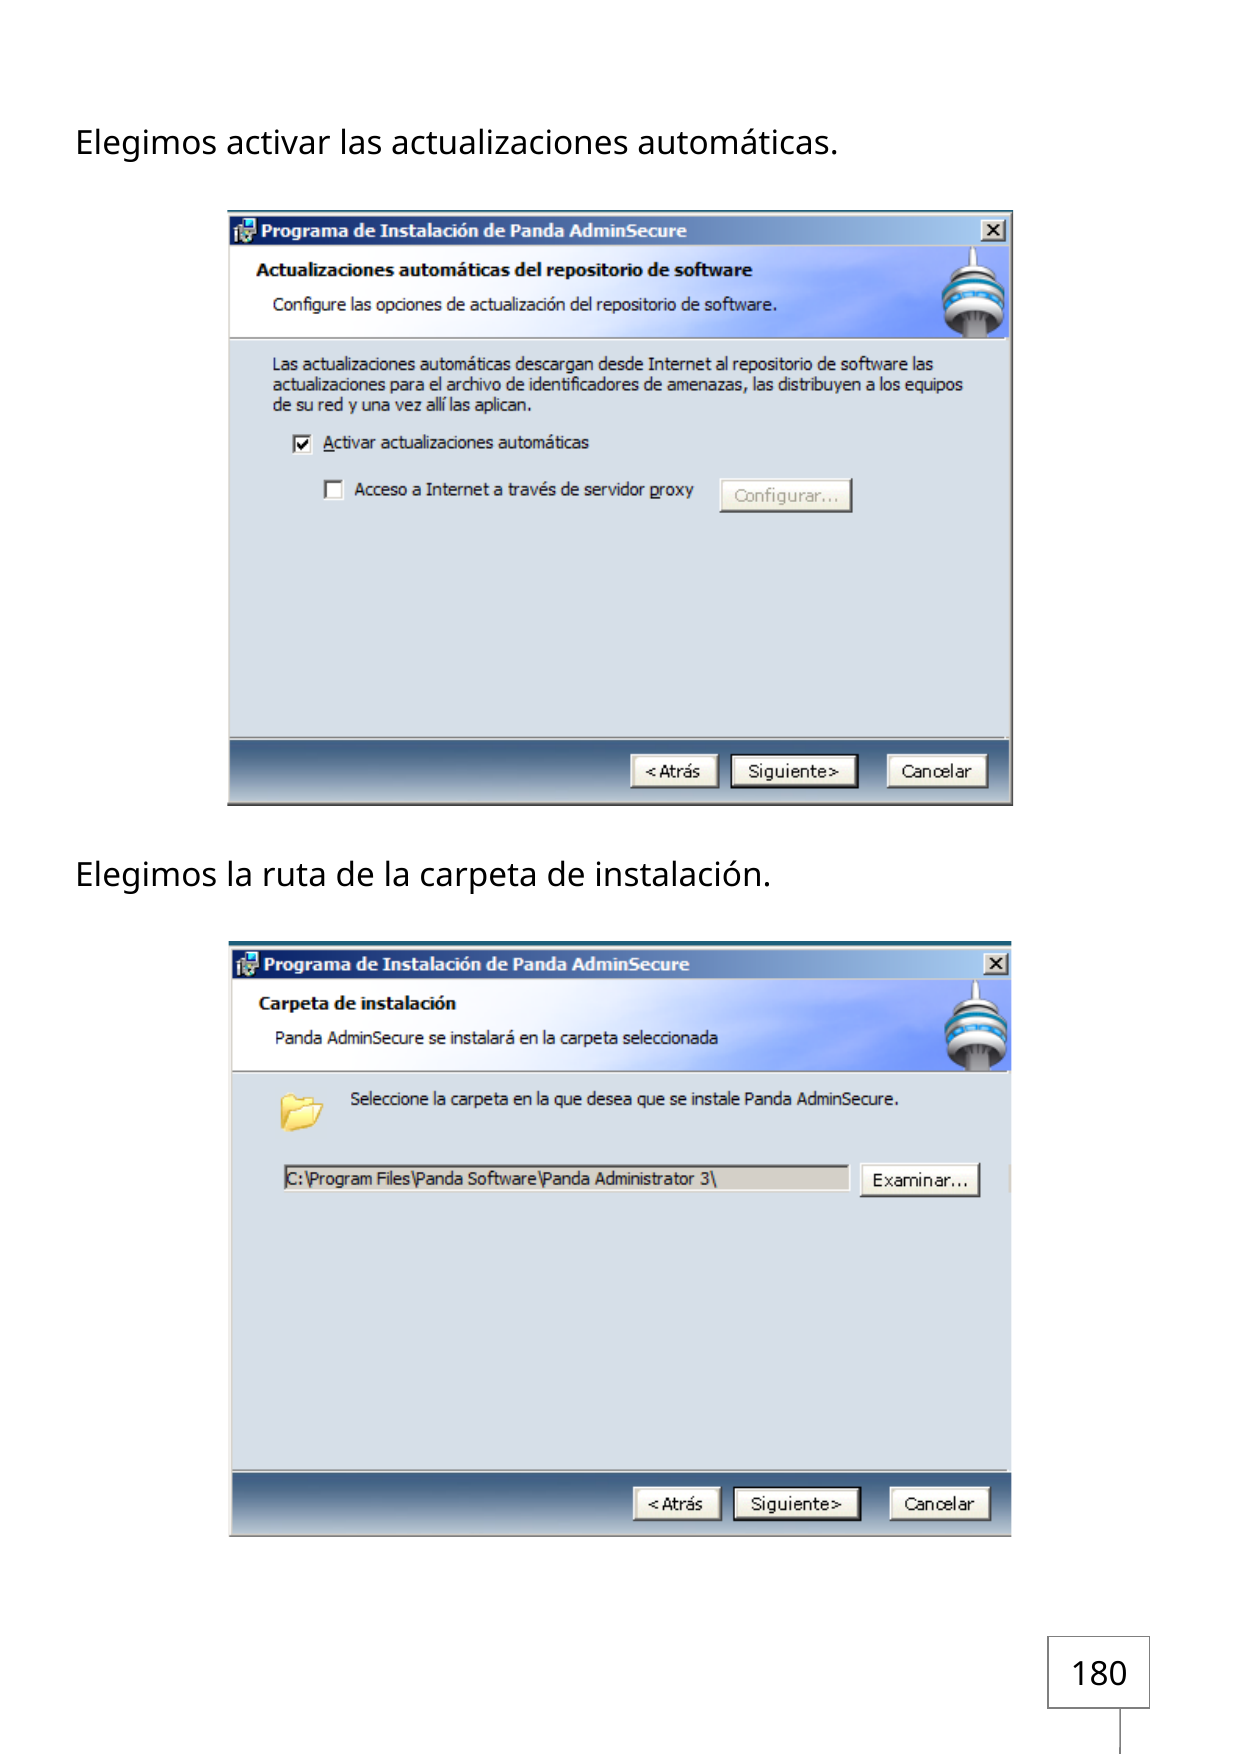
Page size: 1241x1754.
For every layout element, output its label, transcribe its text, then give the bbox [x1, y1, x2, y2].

text Elegimos activar las actualizaciones automáticas. [75, 119, 1165, 164]
text Elegimos la ruta de la carpeta de instalación. [75, 851, 1165, 896]
picture [228, 941, 1012, 1537]
picture [227, 210, 1014, 806]
